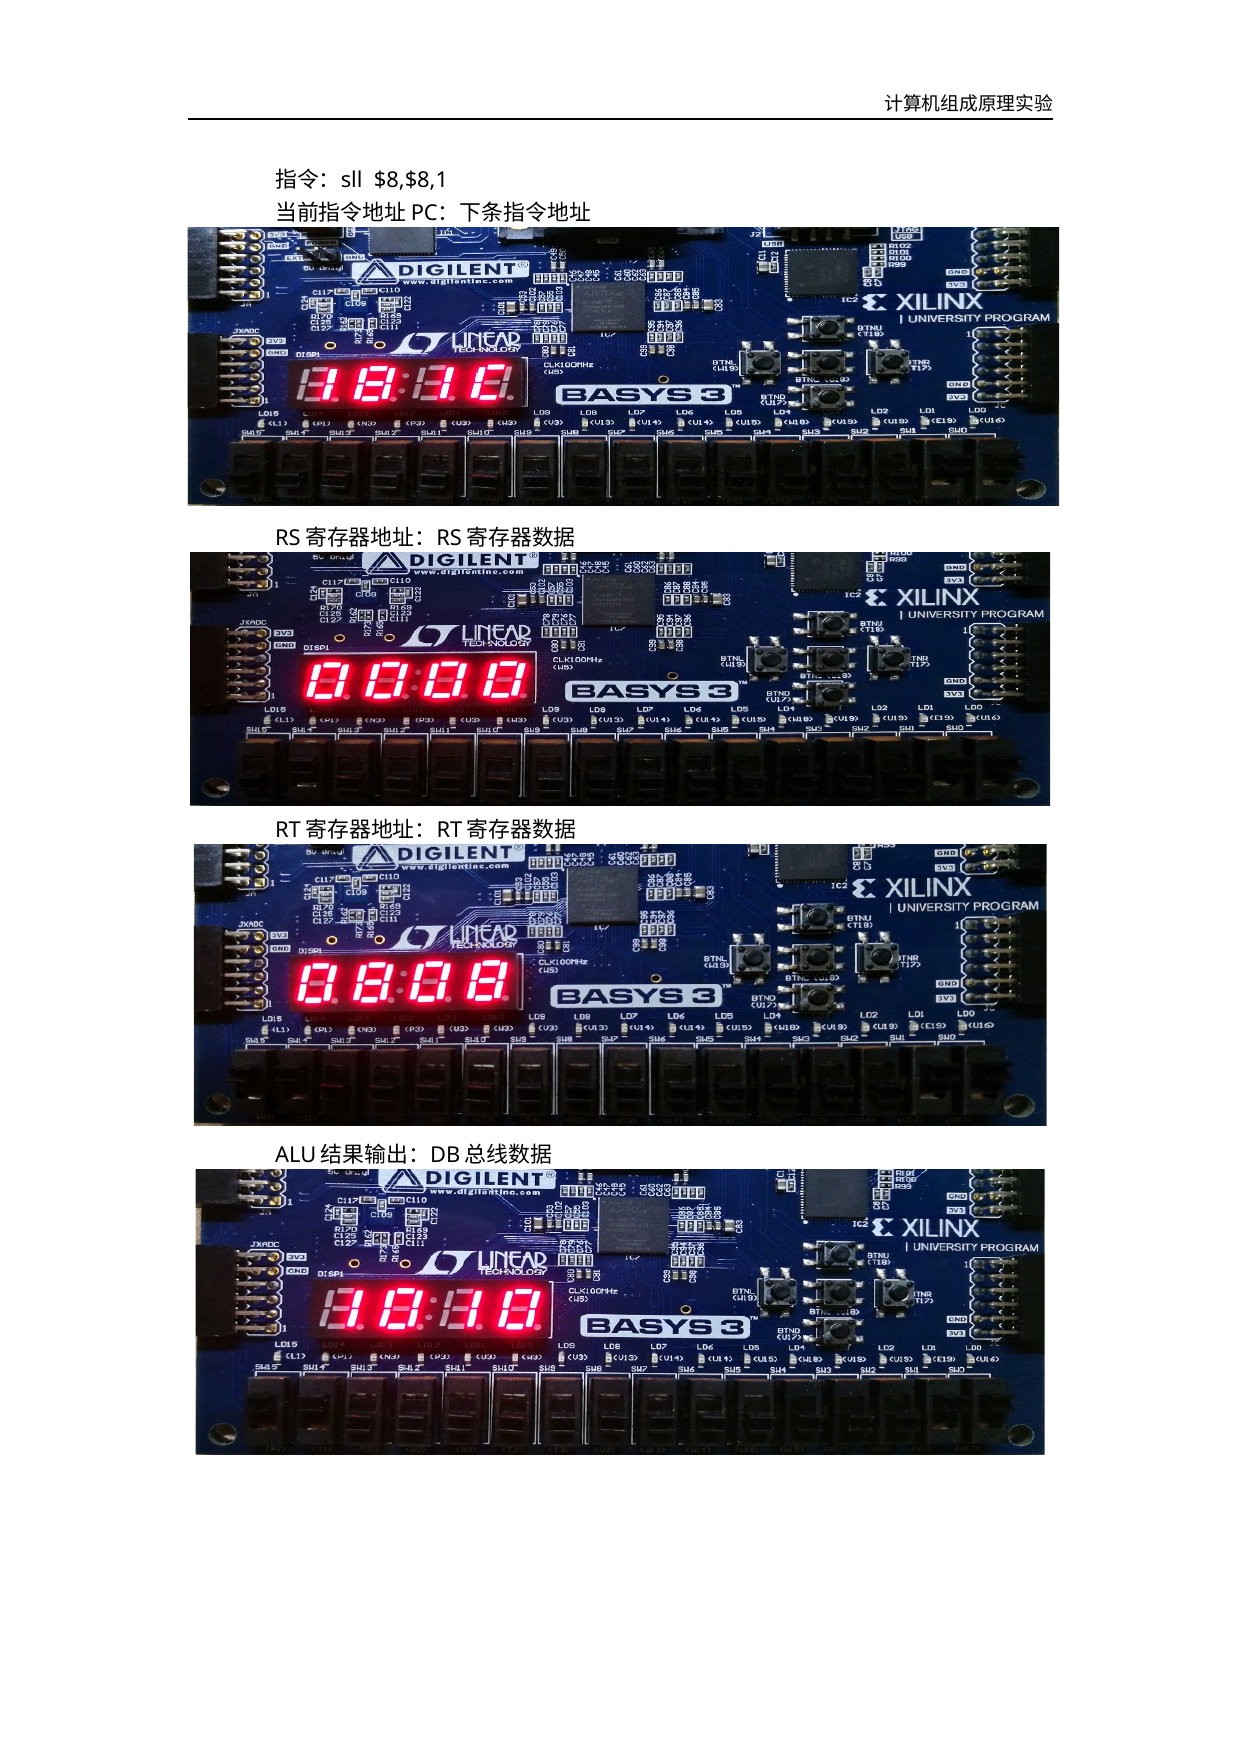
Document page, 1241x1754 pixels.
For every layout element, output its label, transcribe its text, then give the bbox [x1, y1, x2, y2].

text RT寄存器地址：RT寄存器数据 [187, 812, 1053, 844]
text RS寄存器地址：RS寄存器数据 [187, 519, 1053, 552]
picture [195, 1169, 1045, 1455]
text ALU结果输出：DB总线数据 [187, 1137, 1053, 1169]
text 指令：sll $8,$8,1 [187, 162, 1053, 194]
picture [193, 844, 1047, 1126]
picture [187, 227, 1060, 506]
picture [190, 552, 1051, 806]
text 当前指令地址PC：下条指令地址 [187, 194, 1053, 227]
